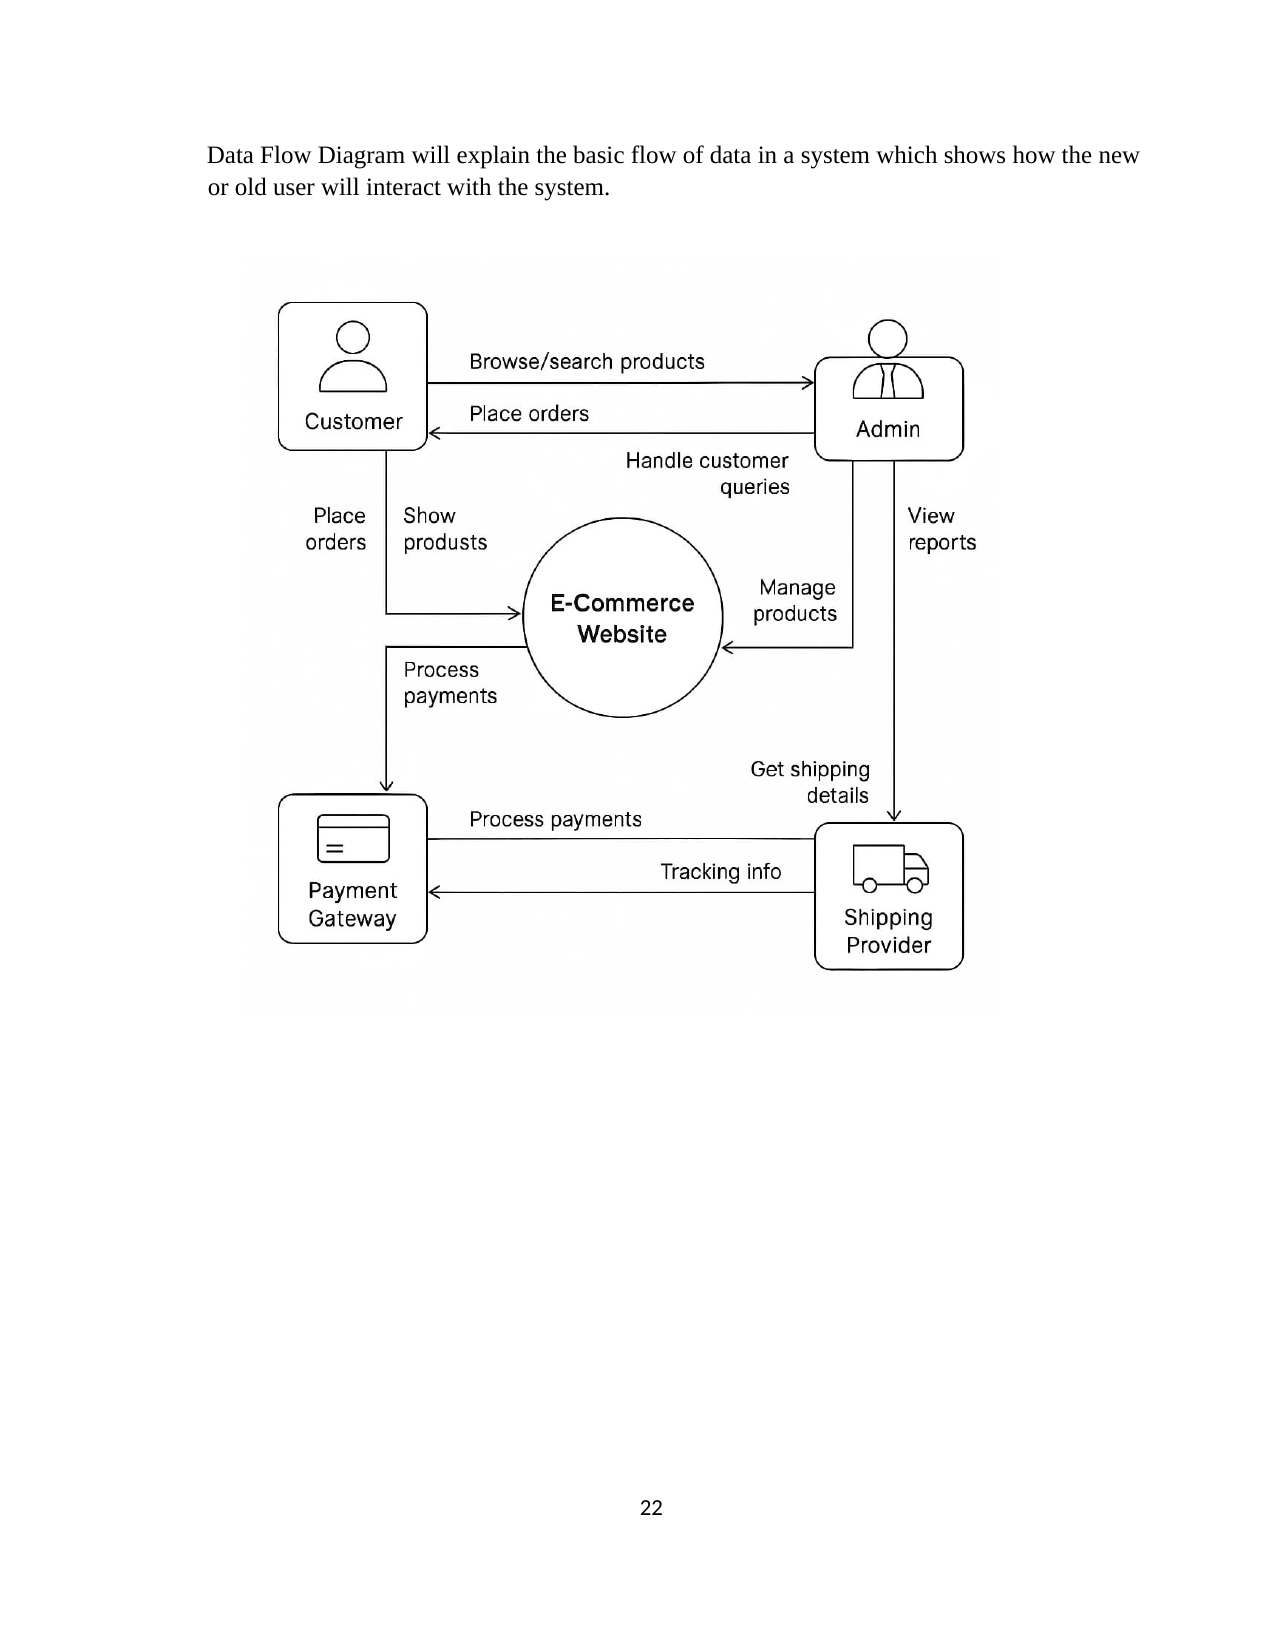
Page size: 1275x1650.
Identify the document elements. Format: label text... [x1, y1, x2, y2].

text Data Flow Diagram will explain the basic flow of data in a system which shows how the new or old user will interact with the system. [207, 140, 1165, 201]
picture [244, 257, 1001, 1014]
